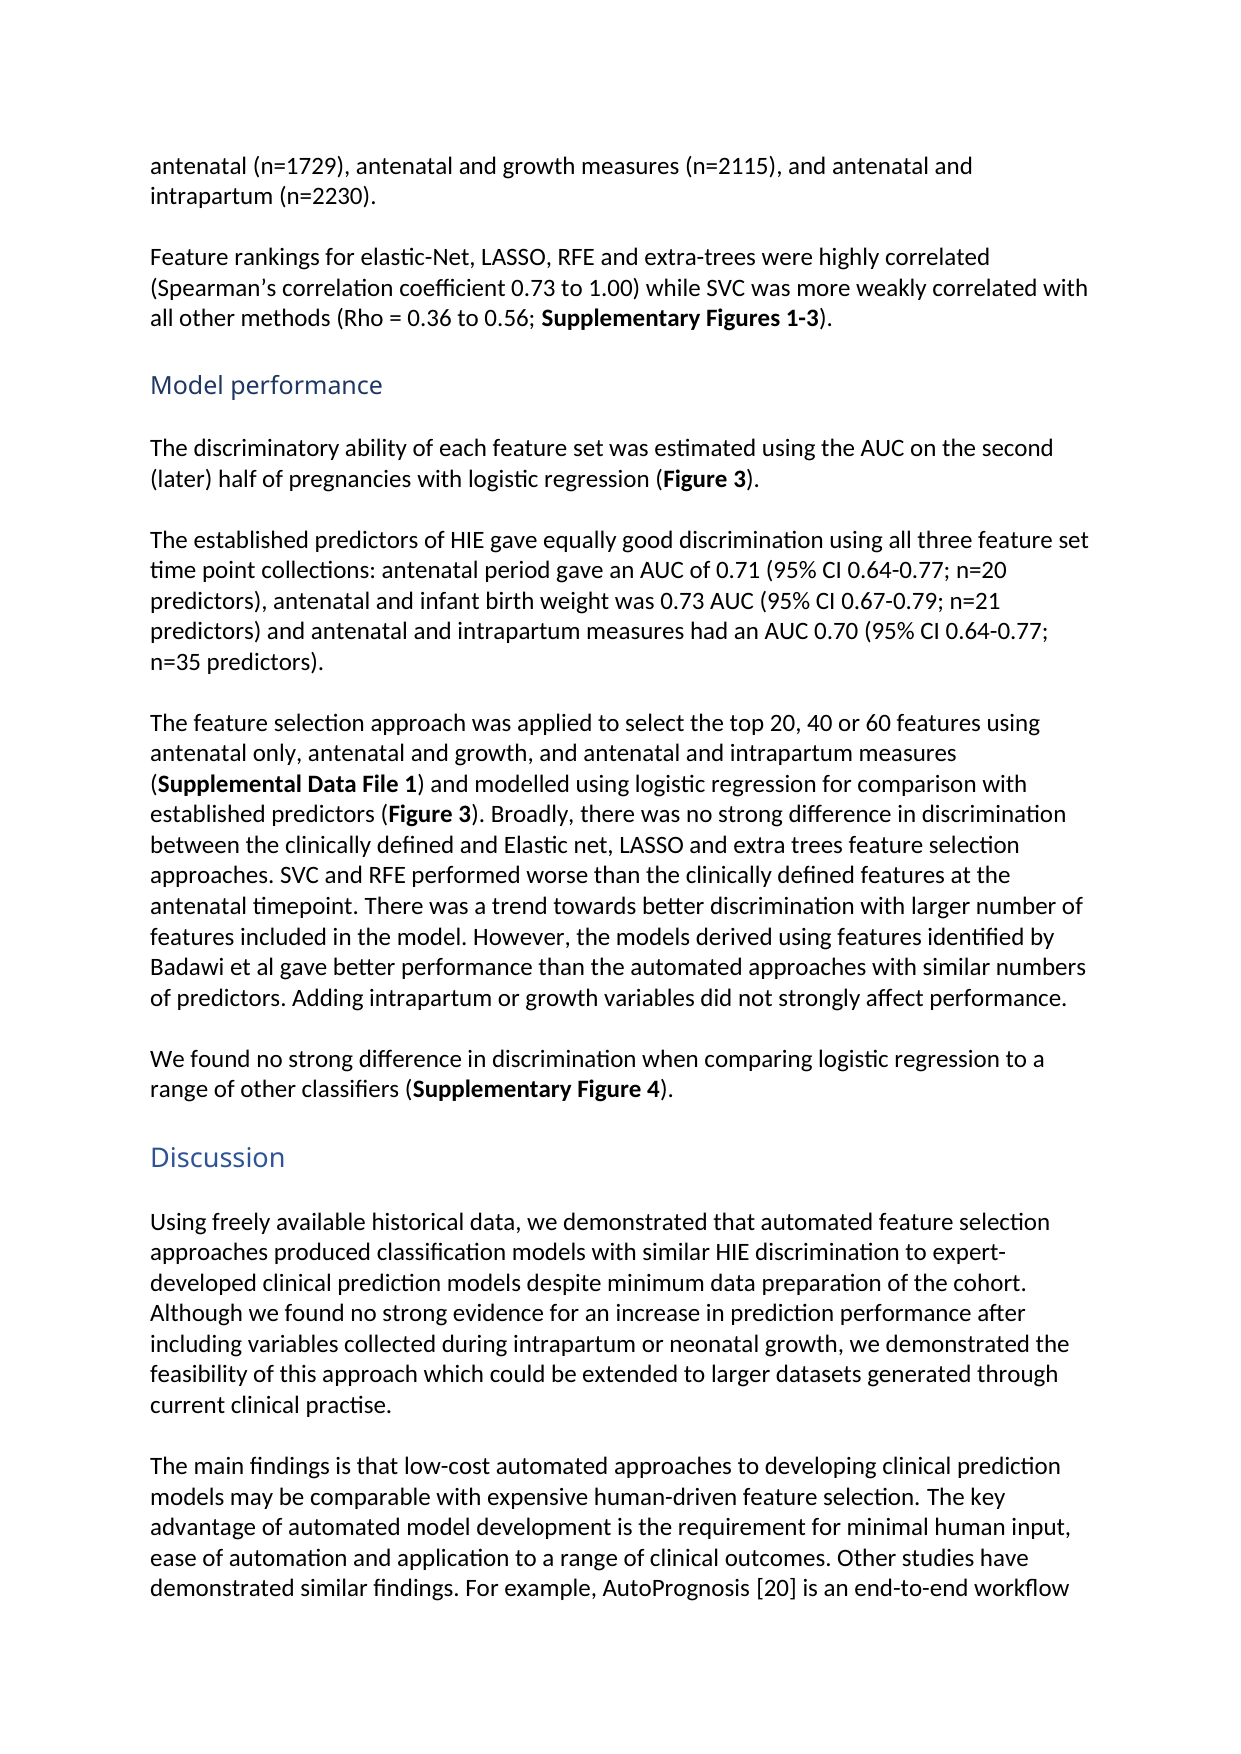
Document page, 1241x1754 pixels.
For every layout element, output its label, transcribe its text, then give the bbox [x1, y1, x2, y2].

subtitle Discussion [150, 1138, 1090, 1175]
text The discriminatory ability of each feature set was estimated using the AUC on the second (later) half of pregnancies with logistic regression (Figure 3). [150, 432, 1090, 493]
text Using freely available historical data, we demonstrated that automated feature selection approaches produced classification models with similar HIE discrimination to expert-developed clinical prediction models despite minimum data preparation of the cohort. Although we found no strong evidence for an increase in prediction performance after including variables collected during intrapartum or neonatal growth, we demonstrated the feasibility of this approach which could be extended to larger datasets generated through current clinical practise. [150, 1206, 1090, 1419]
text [150, 150, 1090, 211]
subtitle Model performance [150, 368, 1090, 402]
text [150, 1450, 1090, 1603]
text We found no strong difference in discrimination when comparing logistic regression to a range of other classifiers (Supplementary Figure 4). [150, 1043, 1090, 1104]
text Feature rankings for elastic-Net, LASSO, RFE and extra-trees were highly correlated (Spearman’s correlation coefficient 0.73 to 1.00) while SVC was more weakly correlated with all other methods (Rho = 0.36 to 0.56; Supplementary Figures 1-3). [150, 242, 1090, 333]
text The feature selection approach was applied to select the top 20, 40 or 60 features using antenatal only, antenatal and growth, and antenatal and intrapartum measures (Supplemental Data File 1) and modelled using logistic regression for comparison with established predictors (Figure 3). Broadly, there was no strong difference in discrimination between the clinically defined and Elastic net, LASSO and extra trees feature selection approaches. SVC and RFE performed worse than the clinically defined features at the antenatal timepoint. There was a trend towards better discrimination with larger number of features included in the model. However, the models derived using features identified by Badawi et al gave better performance than the automated approaches with similar numbers of predictors. Adding intrapartum or growth variables did not strongly affect performance. [150, 707, 1090, 1012]
text The established predictors of HIE gave equally good discrimination using all three feature set time point collections: antenatal period gave an AUC of 0.71 (95% CI 0.64-0.77; n=20 predictors), antenatal and infant birth weight was 0.73 AUC (95% CI 0.67-0.79; n=21 predictors) and antenatal and intrapartum measures had an AUC 0.70 (95% CI 0.64-0.77; n=35 predictors). [150, 524, 1090, 677]
